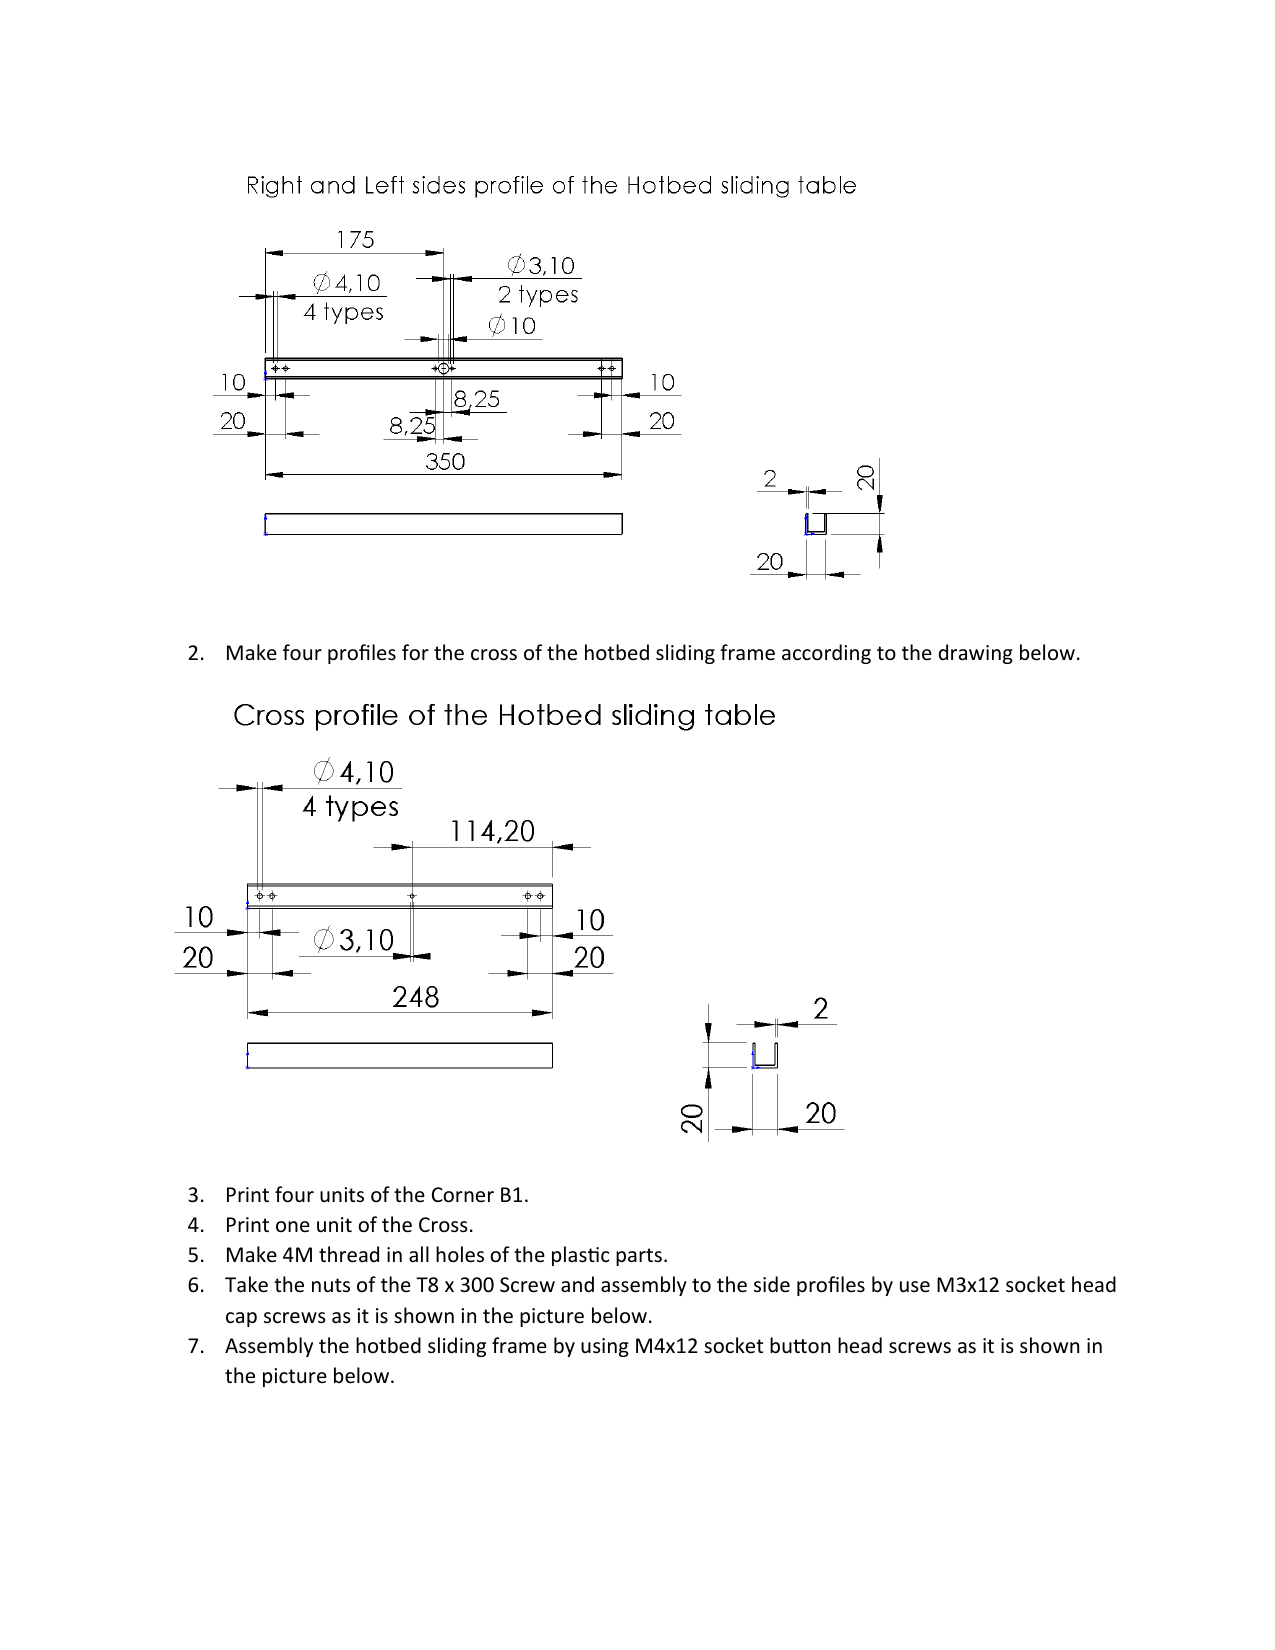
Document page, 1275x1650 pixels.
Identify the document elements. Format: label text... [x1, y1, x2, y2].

list Print four units of the Corner B1. [187, 1180, 1125, 1208]
list Take the nuts of the T8 x 300 Screw and assembly to the side profiles by use M3x12 socket head cap screws as it is shown in the picture below. [187, 1271, 1125, 1329]
list Print one unit of the Cross. [187, 1210, 1125, 1238]
list Assembly the hotbed sliding frame by using M4x12 socket button head screws as it is shown in the picture below. [187, 1331, 1125, 1389]
list Make 4M thread in all holes of the plastic parts. [187, 1240, 1125, 1268]
picture [187, 150, 933, 619]
picture [150, 684, 884, 1161]
list Make four profiles for the cross of the hotbed sliding frame according to the drawing below. [187, 638, 1125, 666]
